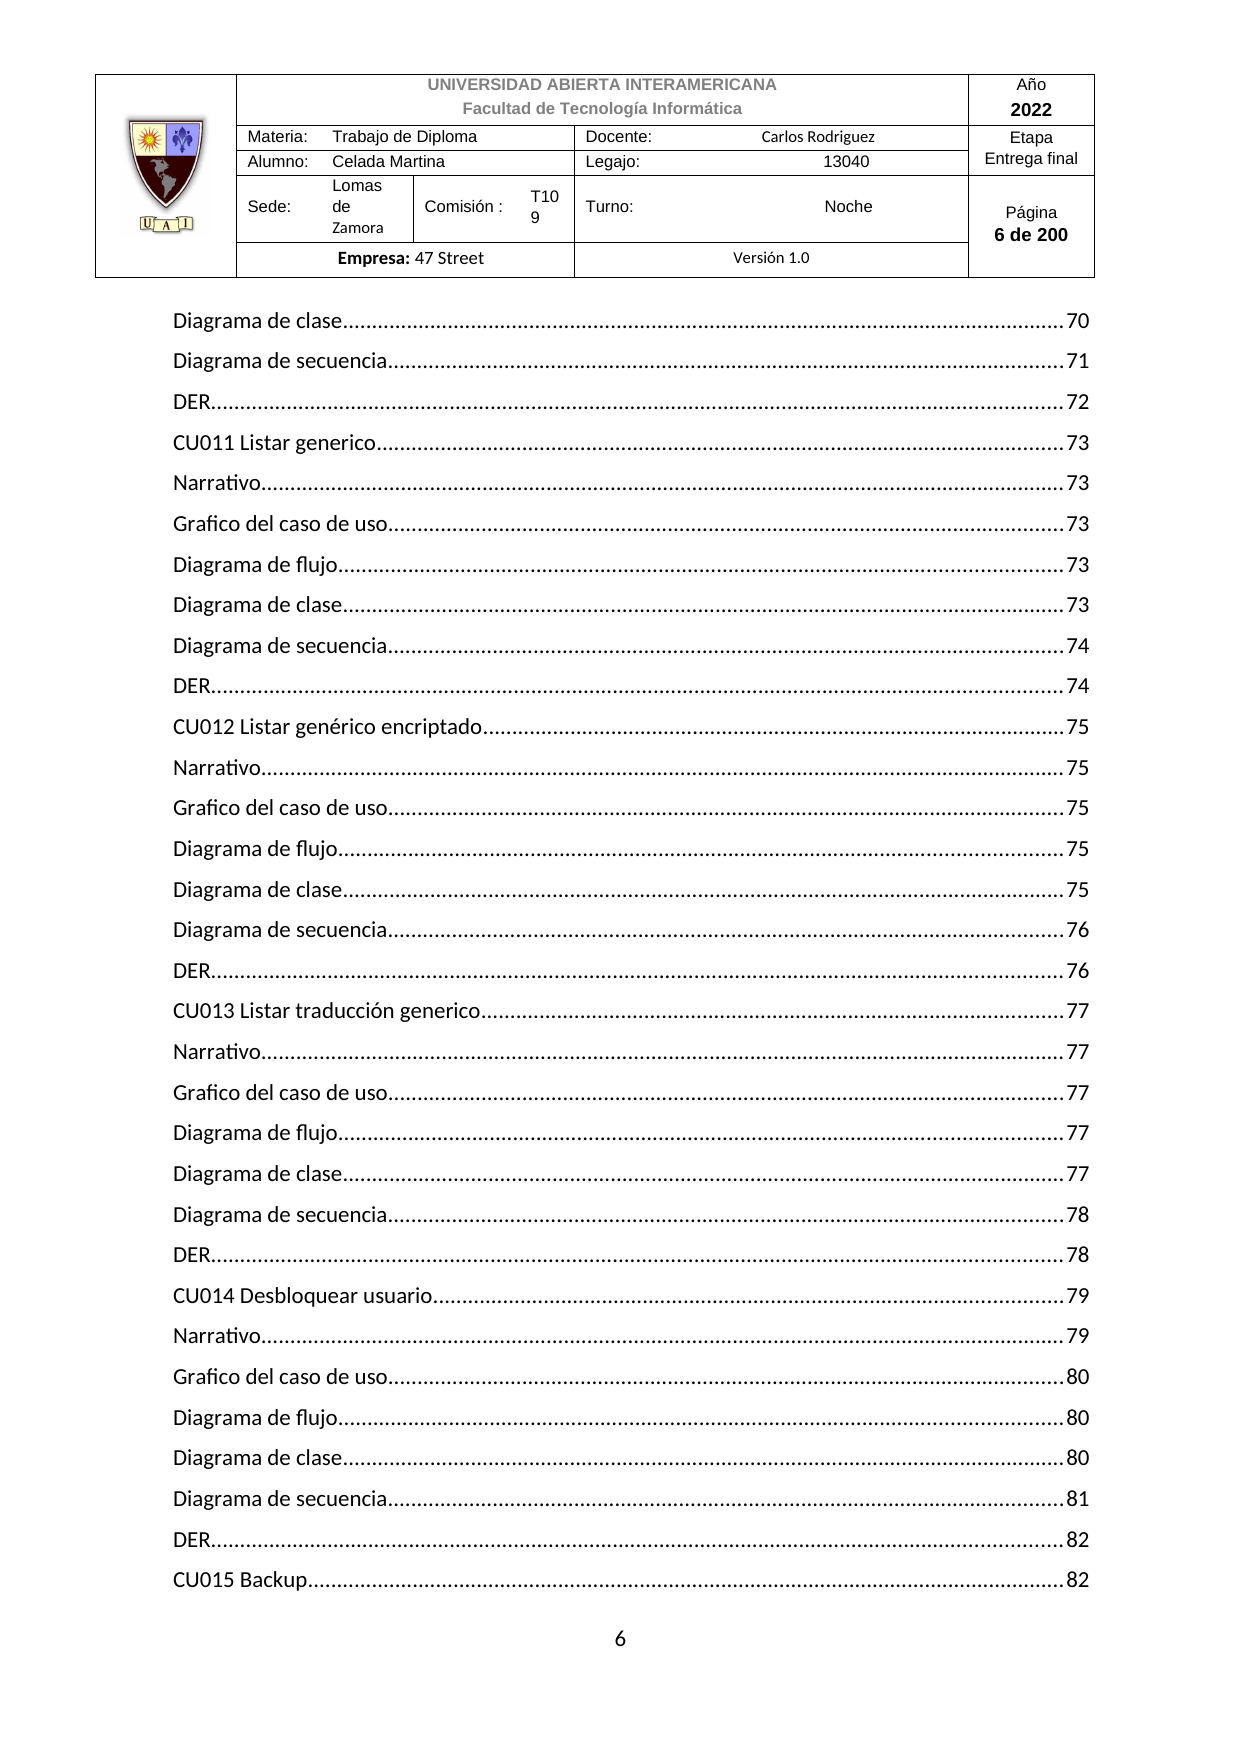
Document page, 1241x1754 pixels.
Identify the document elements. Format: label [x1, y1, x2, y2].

picture [120, 111, 212, 237]
